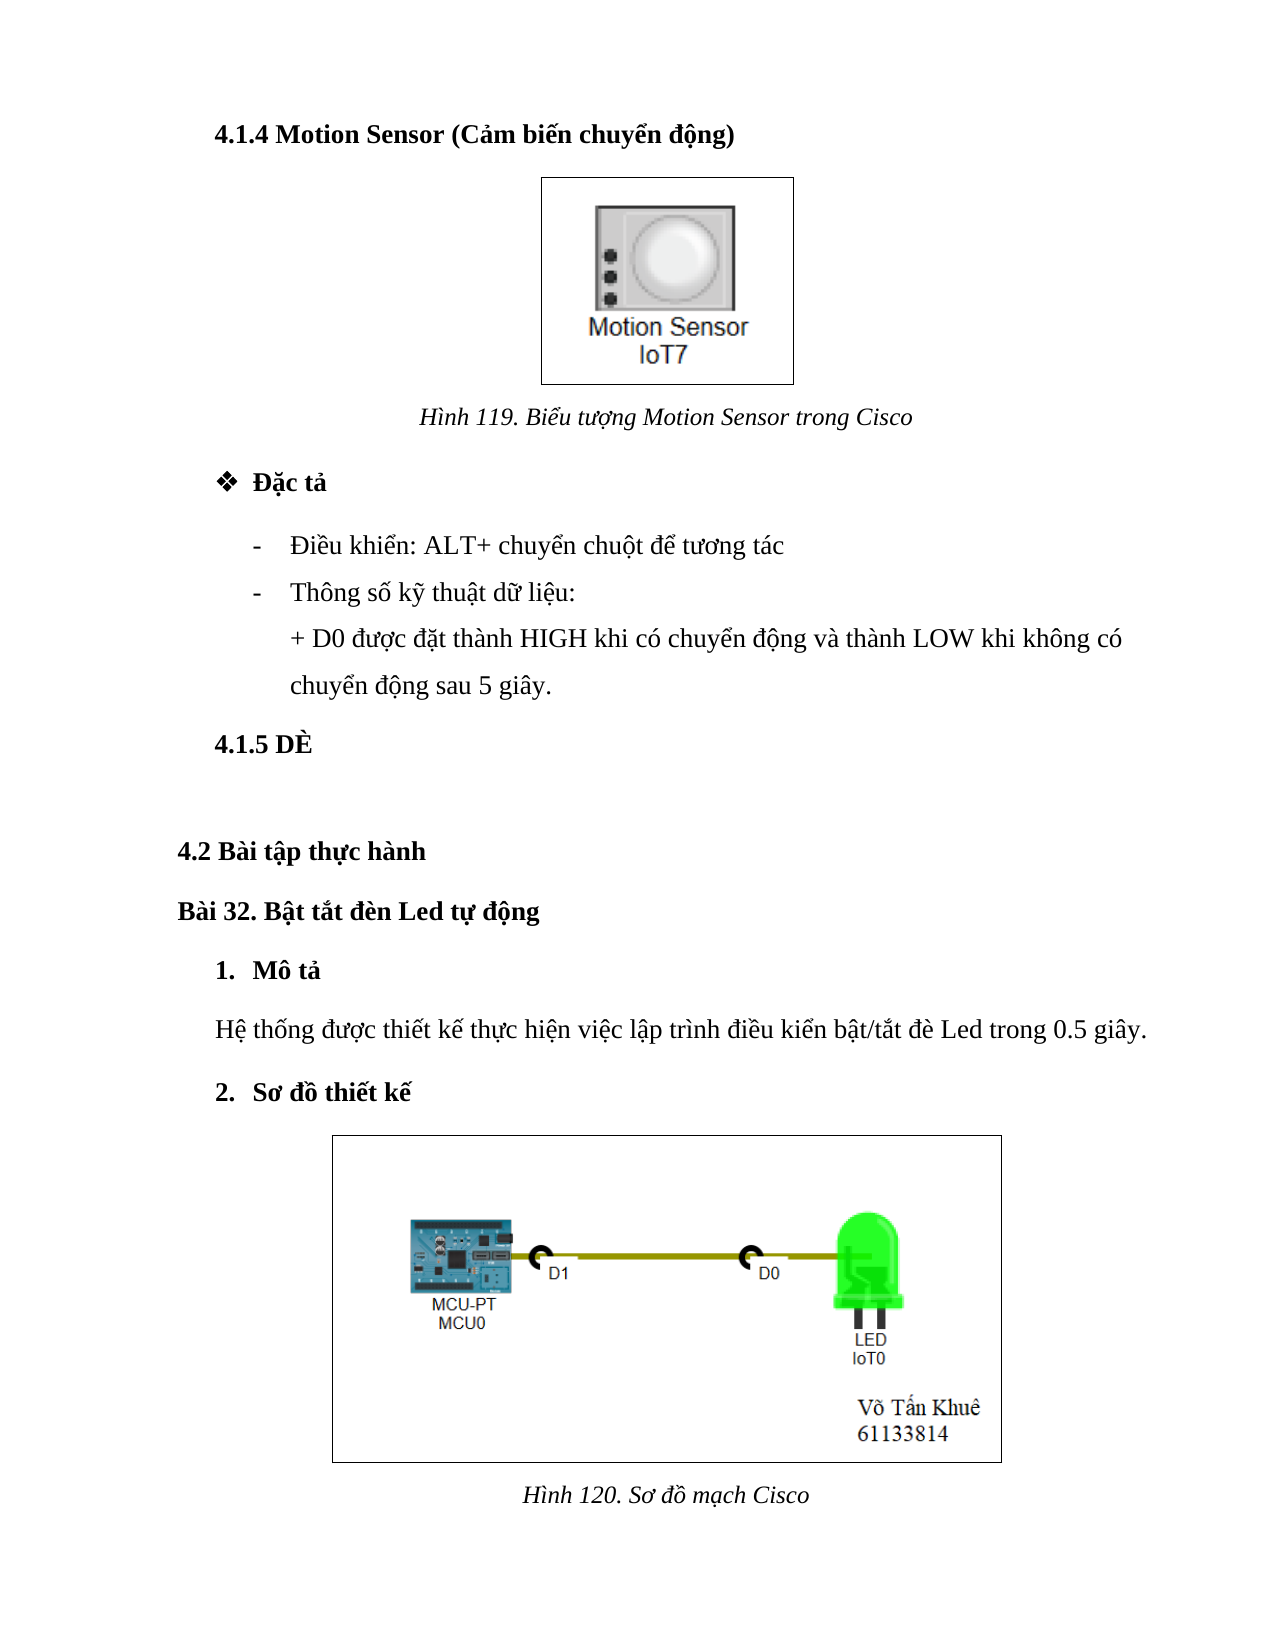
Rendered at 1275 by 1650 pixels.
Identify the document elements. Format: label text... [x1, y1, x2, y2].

picture [542, 178, 793, 384]
picture [333, 1136, 1001, 1462]
subtitle Sơ đồ thiết kế [215, 1076, 1157, 1107]
list + D0 được đặt thành HIGH khi có chuyển động và thành LOW khi không có chuyển động sau 5 giây. [290, 623, 1157, 700]
text Hình 119. Biểu tượng Motion Sensor trong Cisco [177, 402, 1157, 431]
text Hệ thống được thiết kế thực hiện việc lập trình điều kiển bật/tắt đè Led trong 0.5 giây. [177, 1013, 1157, 1044]
text Hình 120. Sơ đồ mạch Cisco [177, 1480, 1157, 1509]
subtitle 4.1.5 DÈ [214, 728, 1157, 759]
subtitle Mô tả [215, 954, 1157, 985]
subtitle Bài 32. Bật tắt đèn Led tự động [177, 894, 1157, 926]
list Đặc tả [215, 466, 1157, 497]
subtitle 4.2 Bài tập thực hành [177, 835, 1157, 867]
text Thông số kỹ thuật dữ liệu: [252, 576, 1157, 607]
subtitle 4.1.4 Motion Sensor (Cảm biến chuyển động) [214, 118, 1157, 149]
text Điều khiển: ALT+ chuyển chuột để tương tác [252, 529, 1157, 560]
